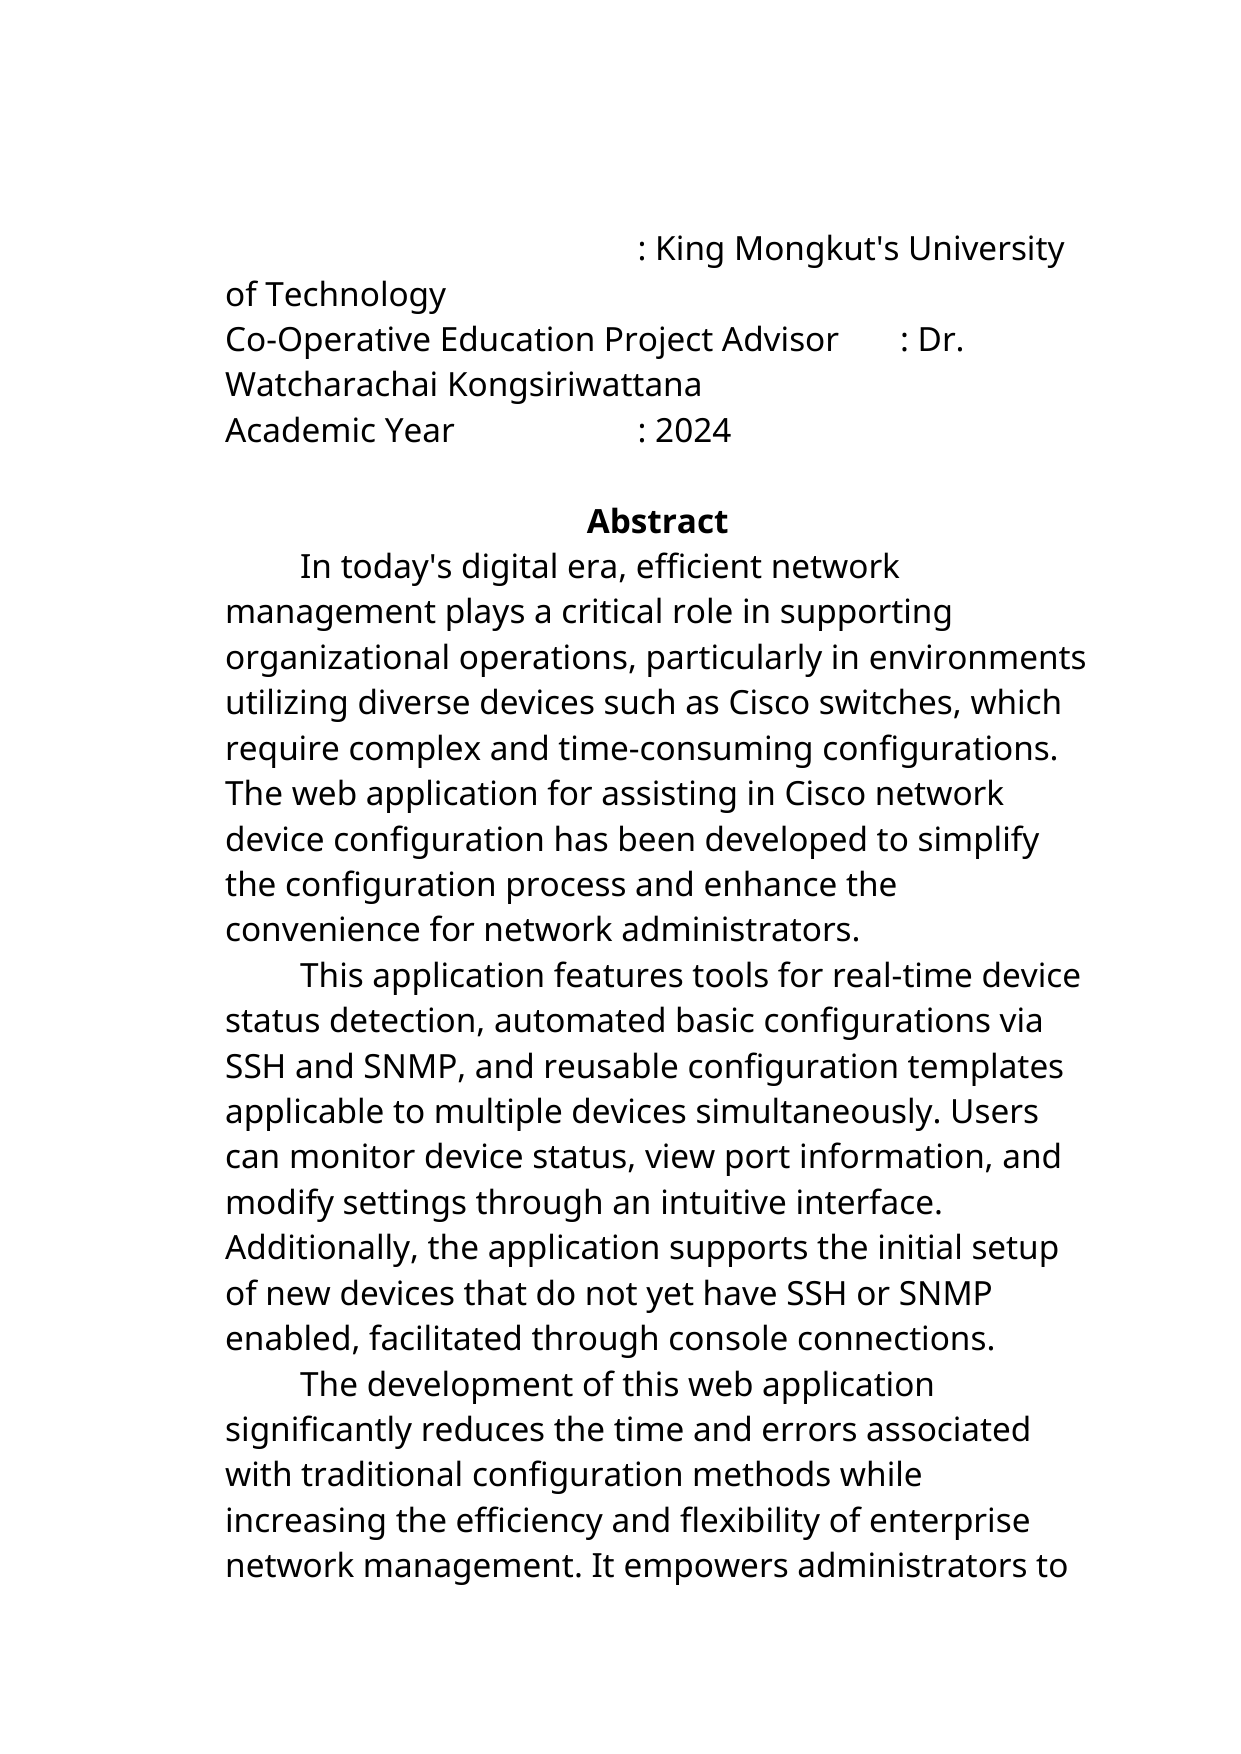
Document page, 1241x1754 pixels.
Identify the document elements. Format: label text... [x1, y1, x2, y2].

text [225, 225, 1090, 452]
text This application features tools for real-time device status detection, automated basic configurations via SSH and SNMP, and reusable configuration templates applicable to multiple devices simultaneously. Users can monitor device status, view port information, and modify settings through an intuitive interface. Additionally, the application supports the initial setup of new devices that do not yet have SSH or SNMP enabled, facilitated through console connections. [225, 952, 1090, 1360]
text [225, 1360, 1090, 1587]
text In today's digital era, efficient network management plays a critical role in supporting organizational operations, particularly in environments utilizing diverse devices such as Cisco switches, which require complex and time-consuming configurations. The web application for assisting in Cisco network device configuration has been developed to simplify the configuration process and enhance the convenience for network administrators. [225, 543, 1090, 952]
subtitle Abstract [225, 497, 1090, 543]
